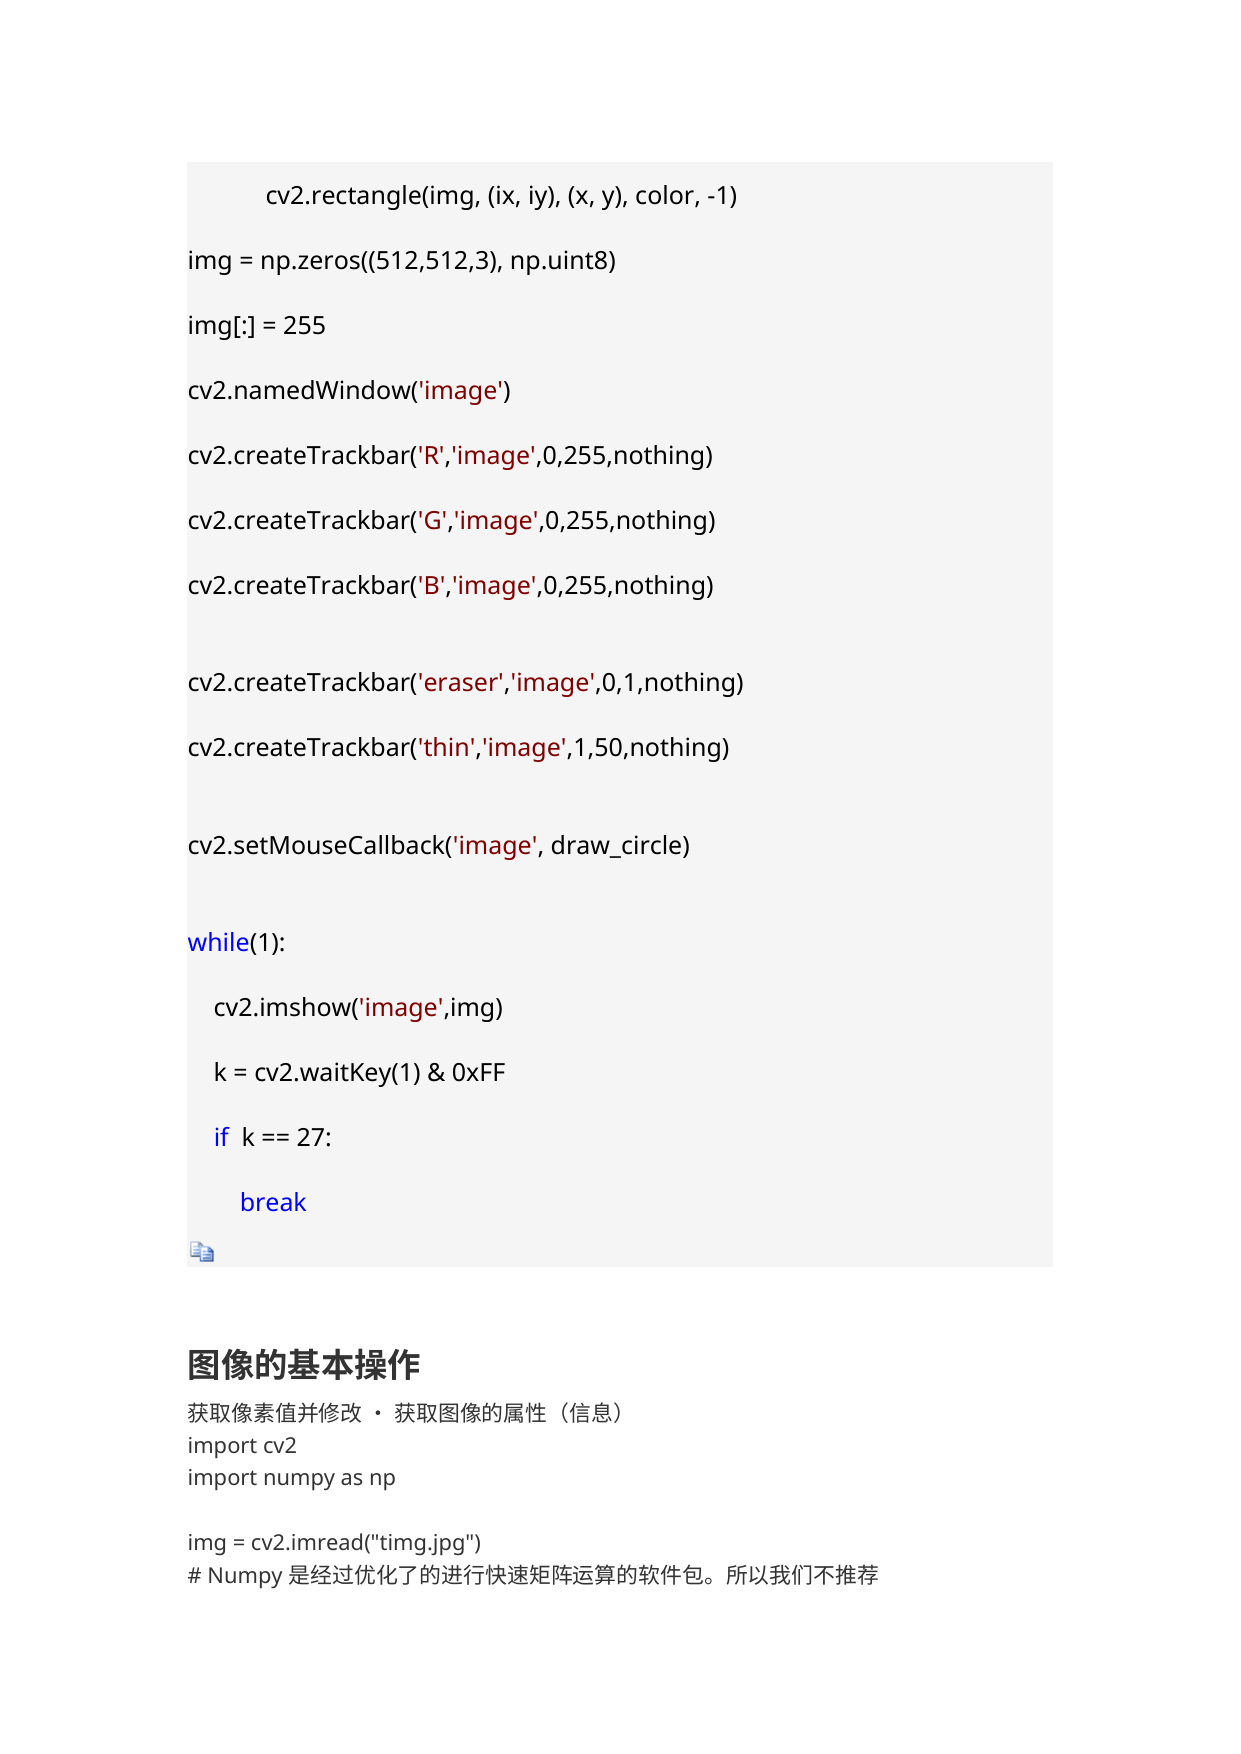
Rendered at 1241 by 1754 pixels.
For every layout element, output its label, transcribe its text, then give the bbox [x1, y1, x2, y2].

text while(1): [187, 909, 1053, 974]
text k = cv2.waitKey(1) & 0xFF [187, 1039, 1053, 1104]
text import numpy as np [187, 1461, 1053, 1493]
text cv2.setMouseCallback('image', draw_circle) [187, 812, 1053, 877]
picture [187, 1235, 219, 1267]
text img = cv2.imread("timg.jpg") [187, 1526, 1053, 1558]
text cv2.imshow('image',img) [187, 974, 1053, 1039]
text cv2.rectangle(img, (ix, iy), (x, y), color, -1) [187, 162, 1053, 227]
text cv2.createTrackbar('B','image',0,255,nothing) [187, 552, 1053, 617]
text cv2.createTrackbar('R','image',0,255,nothing) [187, 422, 1053, 487]
text cv2.namedWindow('image') [187, 357, 1053, 422]
text 获取像素值并修改 • 获取图像的属性（信息） [187, 1396, 1053, 1428]
text import cv2 [187, 1428, 1053, 1461]
text # Numpy 是经过优化了的进行快速矩阵运算的软件包。所以我们不推荐 [187, 1558, 1053, 1591]
text break [187, 1169, 1053, 1234]
text img[:] = 255 [187, 292, 1053, 357]
text img = np.zeros((512,512,3), np.uint8) [187, 227, 1053, 292]
text if k == 27: [187, 1104, 1053, 1169]
text cv2.createTrackbar('thin','image',1,50,nothing) [187, 714, 1053, 779]
text 图像的基本操作 [187, 1331, 1053, 1396]
text cv2.createTrackbar('G','image',0,255,nothing) [187, 487, 1053, 552]
text cv2.createTrackbar('eraser','image',0,1,nothing) [187, 649, 1053, 714]
